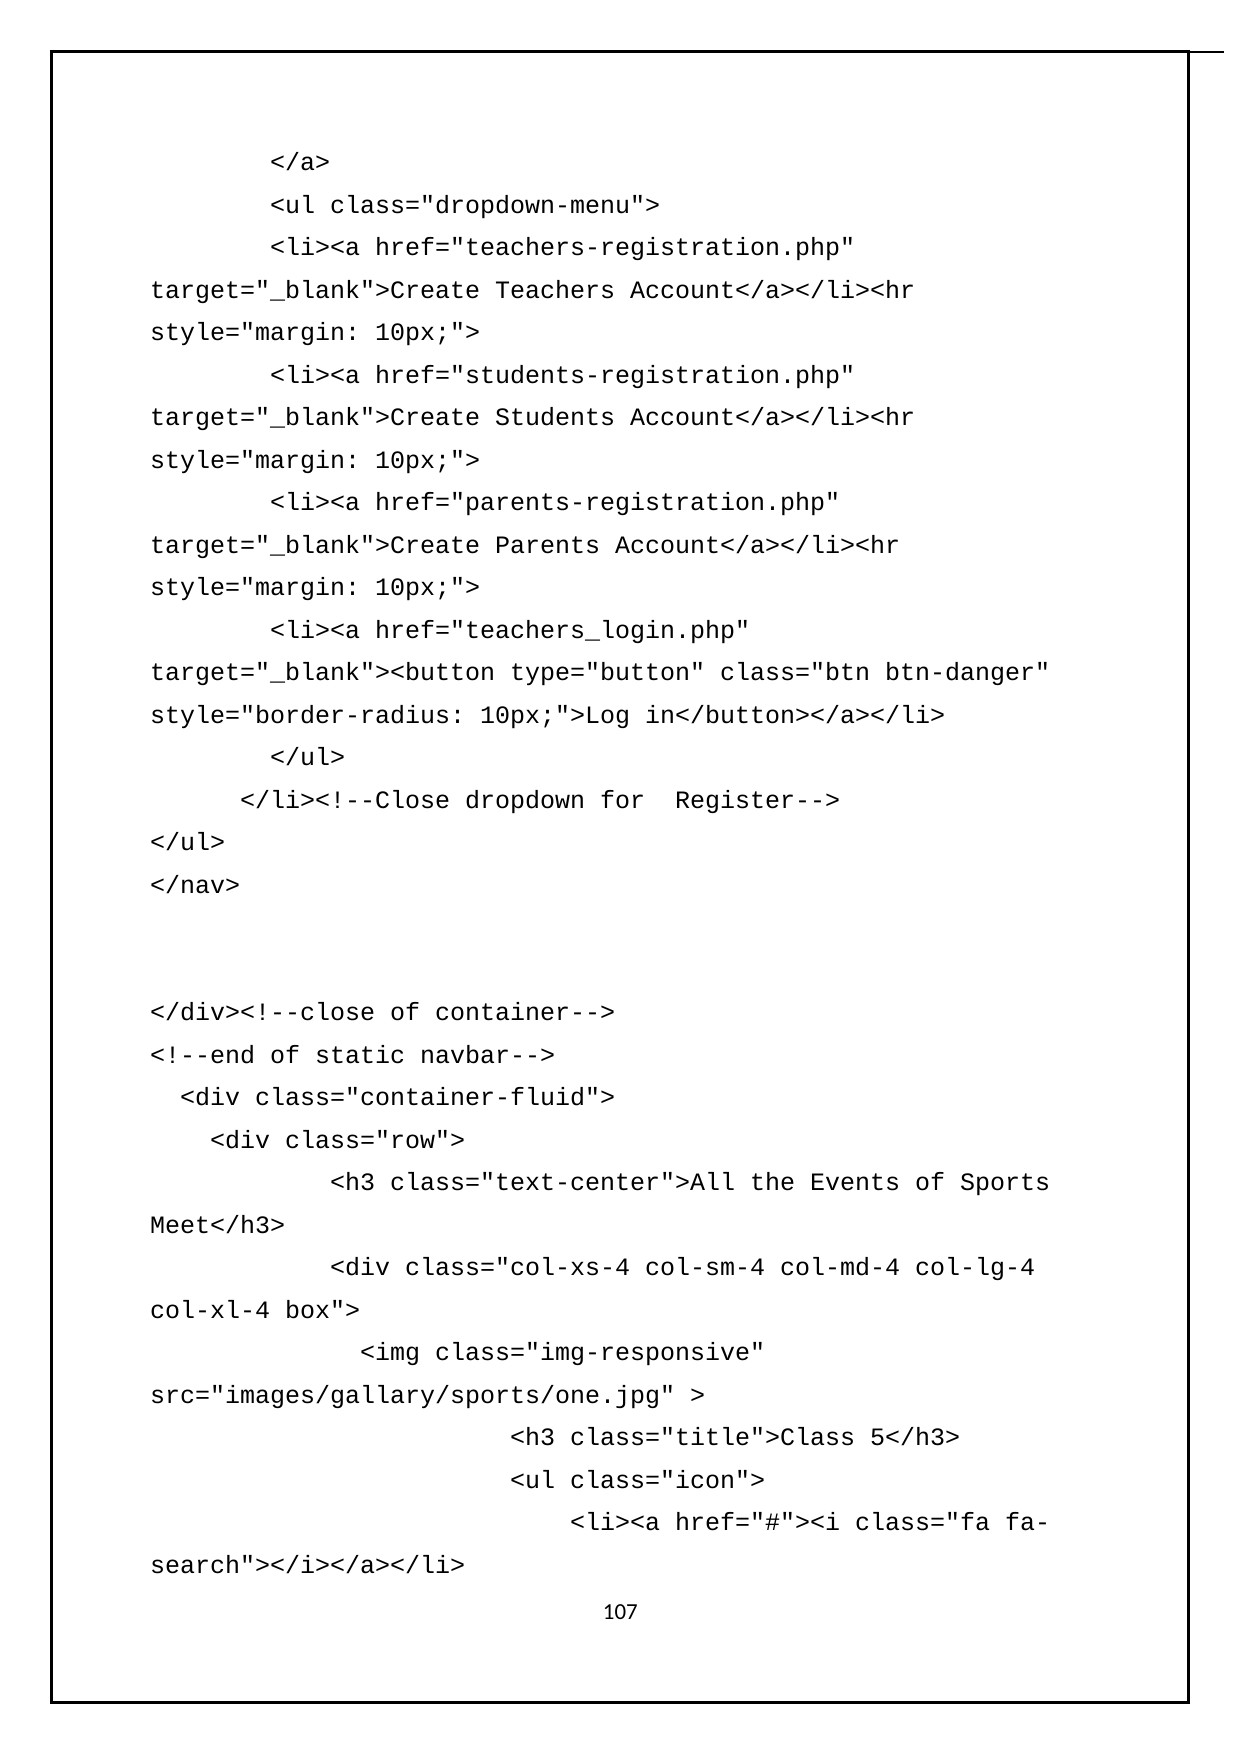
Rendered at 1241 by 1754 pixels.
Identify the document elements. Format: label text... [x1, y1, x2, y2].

text </li><!--Close dropdown for Register--> [150, 787, 1090, 816]
text <h3 class="title">Class 5</h3> [150, 1425, 1090, 1453]
text <ul class="dropdown-menu"> [150, 192, 1090, 221]
text <!--end of static navbar--> [150, 1042, 1090, 1071]
text <li><a href="students-registration.php" target="_blank">Create Students Account</a></li><hr style="margin: 10px;"> [150, 362, 1090, 476]
text </nav> [150, 872, 1090, 901]
text <li><a href="teachers-registration.php" target="_blank">Create Teachers Account</a></li><hr style="margin: 10px;"> [150, 235, 1090, 348]
text <ul class="icon"> [150, 1467, 1090, 1496]
text <li><a href="parents-registration.php" target="_blank">Create Parents Account</a></li><hr style="margin: 10px;"> [150, 490, 1090, 603]
text <li><a href="teachers_login.php" target="_blank"><button type="button" class="btn btn-danger" style="border-radius: 10px;">Log in</button></a></li> [150, 617, 1090, 731]
text <li><a href="#"><i class="fa fa-search"></i></a></li> [150, 1510, 1090, 1581]
text <h3 class="text-center">All the Events of Sports Meet</h3> [150, 1170, 1090, 1241]
text <img class="img-responsive" src="images/gallary/sports/one.jpg" > [150, 1340, 1090, 1411]
text </div><!--close of container--> [150, 1000, 1090, 1028]
text </a> [150, 150, 1090, 178]
text <div class="col-xs-4 col-sm-4 col-md-4 col-lg-4 col-xl-4 box"> [150, 1255, 1090, 1326]
text <div class="container-fluid"> [150, 1085, 1090, 1113]
text <div class="row"> [150, 1127, 1090, 1156]
text </ul> [150, 830, 1090, 858]
text </ul> [150, 745, 1090, 773]
